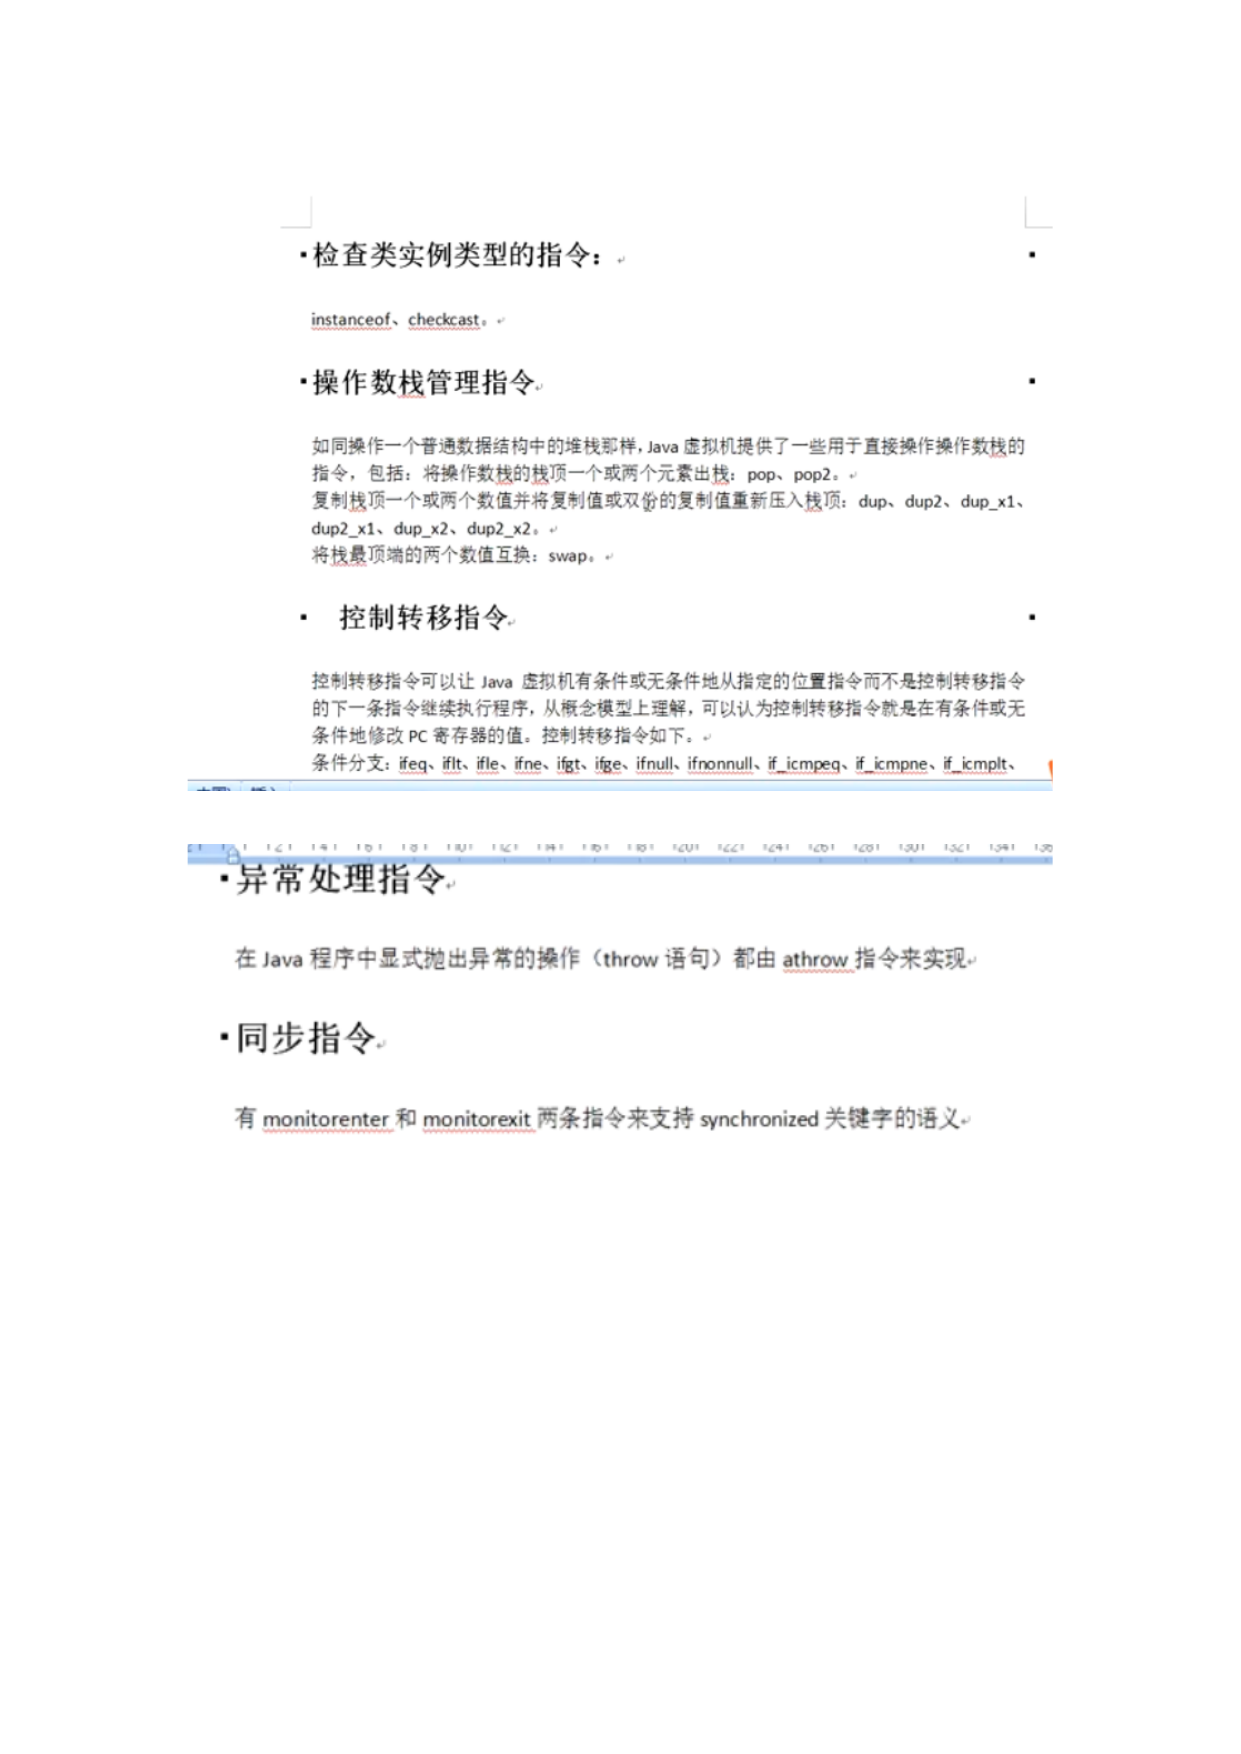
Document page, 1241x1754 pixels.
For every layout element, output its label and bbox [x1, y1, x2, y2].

picture [187, 162, 1053, 791]
picture [187, 844, 1053, 1160]
